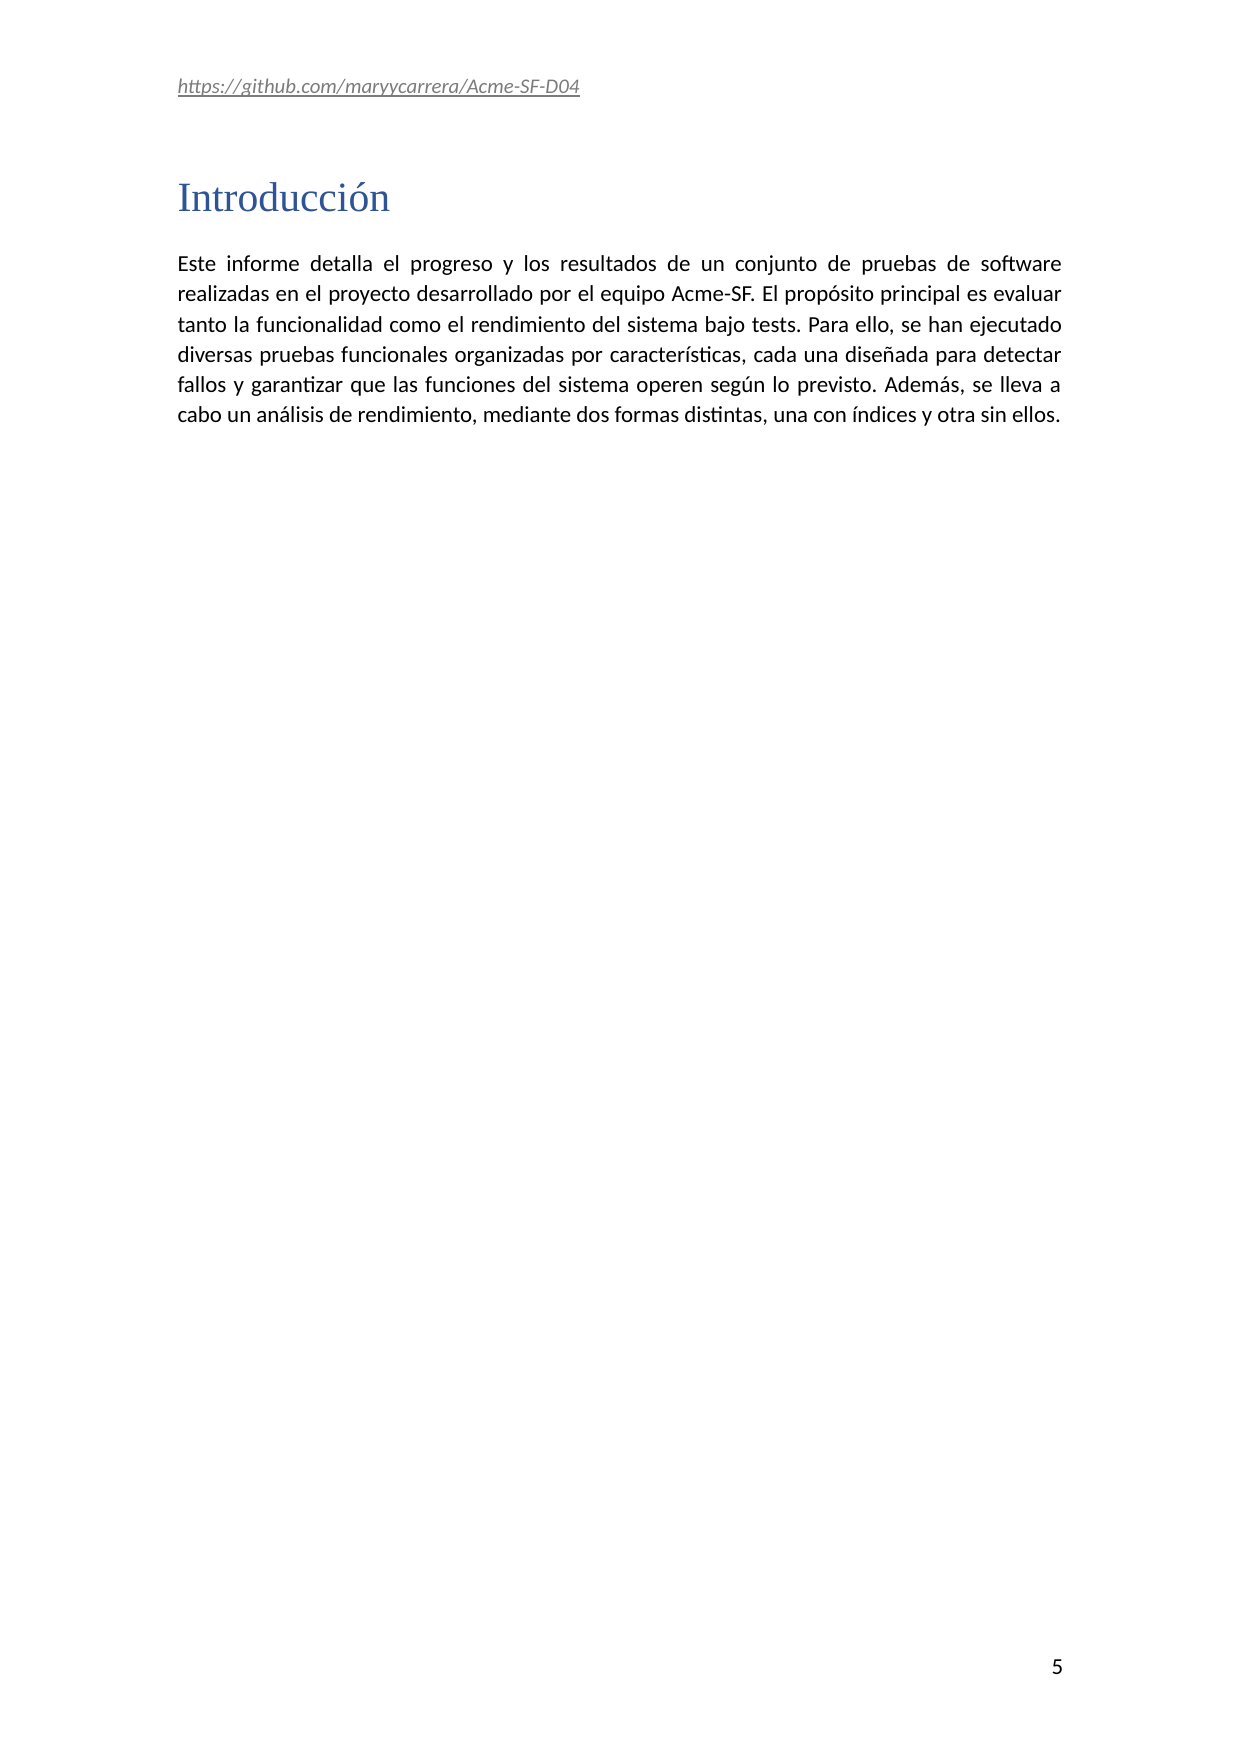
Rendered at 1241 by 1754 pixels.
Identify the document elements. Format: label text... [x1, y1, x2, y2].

subtitle Introducción [177, 173, 1063, 221]
text Este informe detalla el progreso y los resultados de un conjunto de pruebas de software realizadas en el proyecto desarrollado por el equipo Acme-SF. El propósito principal es evaluar tanto la funcionalidad como el rendimiento del sistema bajo tests. Para ello, se han ejecutado diversas pruebas funcionales organizadas por características, cada una diseñada para detectar fallos y garantizar que las funciones del sistema operen según lo previsto. Además, se lleva a cabo un análisis de rendimiento, mediante dos formas distintas, una con índices y otra sin ellos. [177, 249, 1063, 428]
